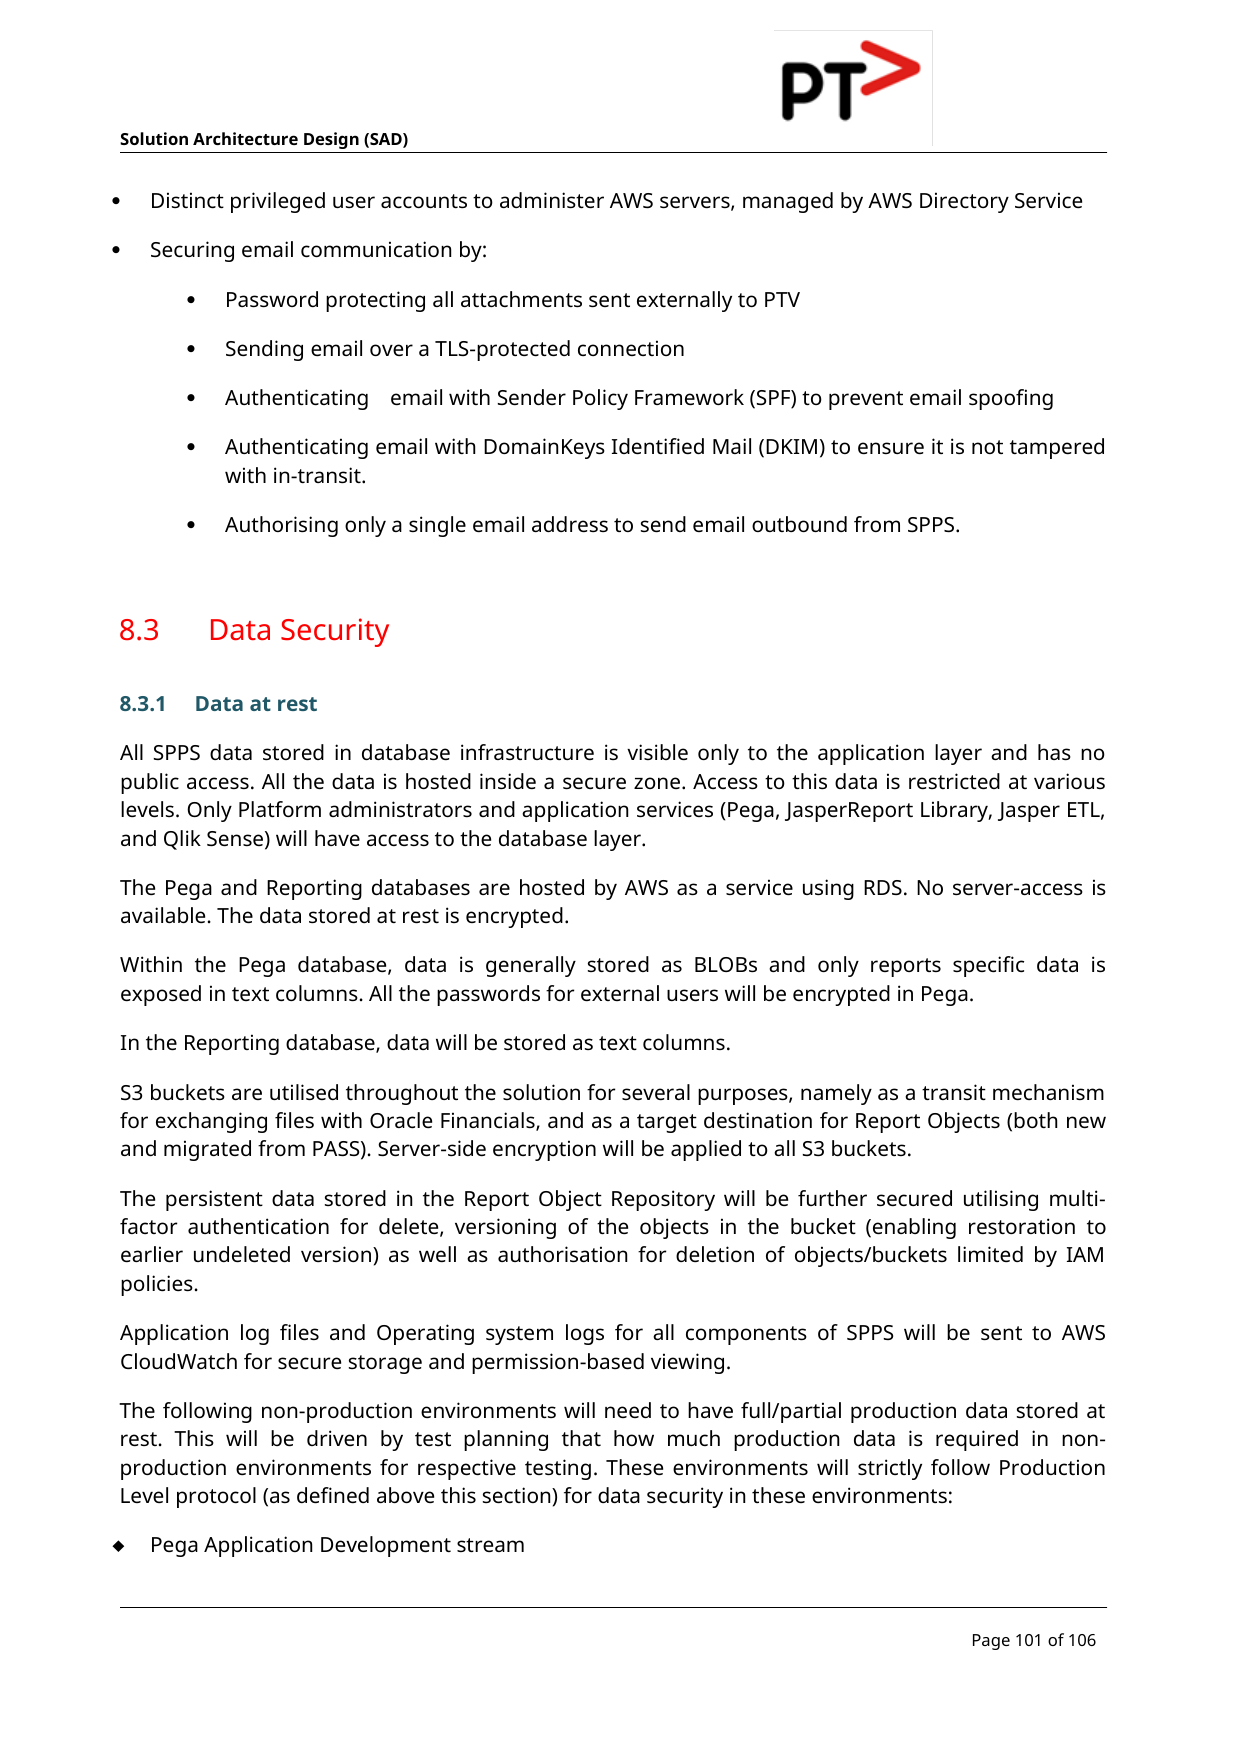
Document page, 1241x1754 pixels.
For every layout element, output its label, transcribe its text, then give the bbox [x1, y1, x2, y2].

picture [774, 30, 934, 146]
text The persistent data stored in the Report Object Repository will be further secured utilising multi-factor authentication for delete, versioning of the objects in the bucket (enabling restoration to earlier undeleted version) as well as authorisation for deletion of objects/buckets limited by IAM policies. [120, 1184, 1107, 1297]
text All SPPS data stored in database infrastructure is visible only to the application layer and has no public access. All the data is hosted inside a secure zone. Access to this data is restricted at various levels. Only Platform administrators and application services (Pega, JasperReport Library, Jasper ETL, and Qlik Sense) will have access to the database layer. [120, 738, 1107, 852]
list Password protecting all attachments sent externally to PTV [187, 285, 1107, 313]
list Pega Application Development stream [112, 1531, 1107, 1559]
list Authorising only a single email address to send email outbound from SPPS. [187, 510, 1107, 539]
text Application log files and Operating system logs for all components of SPPS will be sent to AWS CloudWatch for secure storage and permission-based viewing. [120, 1318, 1107, 1375]
text S3 buckets are utilised throughout the solution for several purposes, namely as a transit mechanism for exchanging files with Oracle Financials, and as a target destination for Report Objects (both new and migrated from PASS). Server-side encryption will be applied to all S3 buckets. [120, 1078, 1107, 1163]
list Authenticating email with DomainKeys Identified Mail (DKIM) to ensure it is not tampered with in-transit. [187, 432, 1107, 489]
list Authenticating email with Sender Policy Framework (SPF) to prevent email spoofing [187, 383, 1107, 412]
text The Pega and Reporting databases are hosted by AWS as a service using RDS. No server-access is available. The data stored at rest is encrypted. [120, 873, 1107, 930]
text In the Reporting database, data will be stored as text columns. [120, 1028, 1107, 1057]
subtitle Data at rest [119, 689, 1107, 717]
list Securing email communication by: [112, 235, 1107, 264]
text Within the Pega database, data is generally stored as BLOBs and only reports specific data is exposed in text columns. All the passwords for external users will be encrypted in Pega. [120, 951, 1107, 1007]
list Sending email over a TLS-protected connection [187, 334, 1107, 362]
list Distinct privileged user accounts to administer AWS servers, managed by AWS Directory Service [112, 186, 1107, 214]
list The following non-production environments will need to have full/partial production data stored at rest. This will be driven by test planning that how much production data is required in non-production environments for respective testing. These environments will strictly follow Production Level protocol (as defined above this section) for data security in these environments: [119, 1396, 1107, 1510]
subtitle Data Security [118, 609, 1107, 648]
